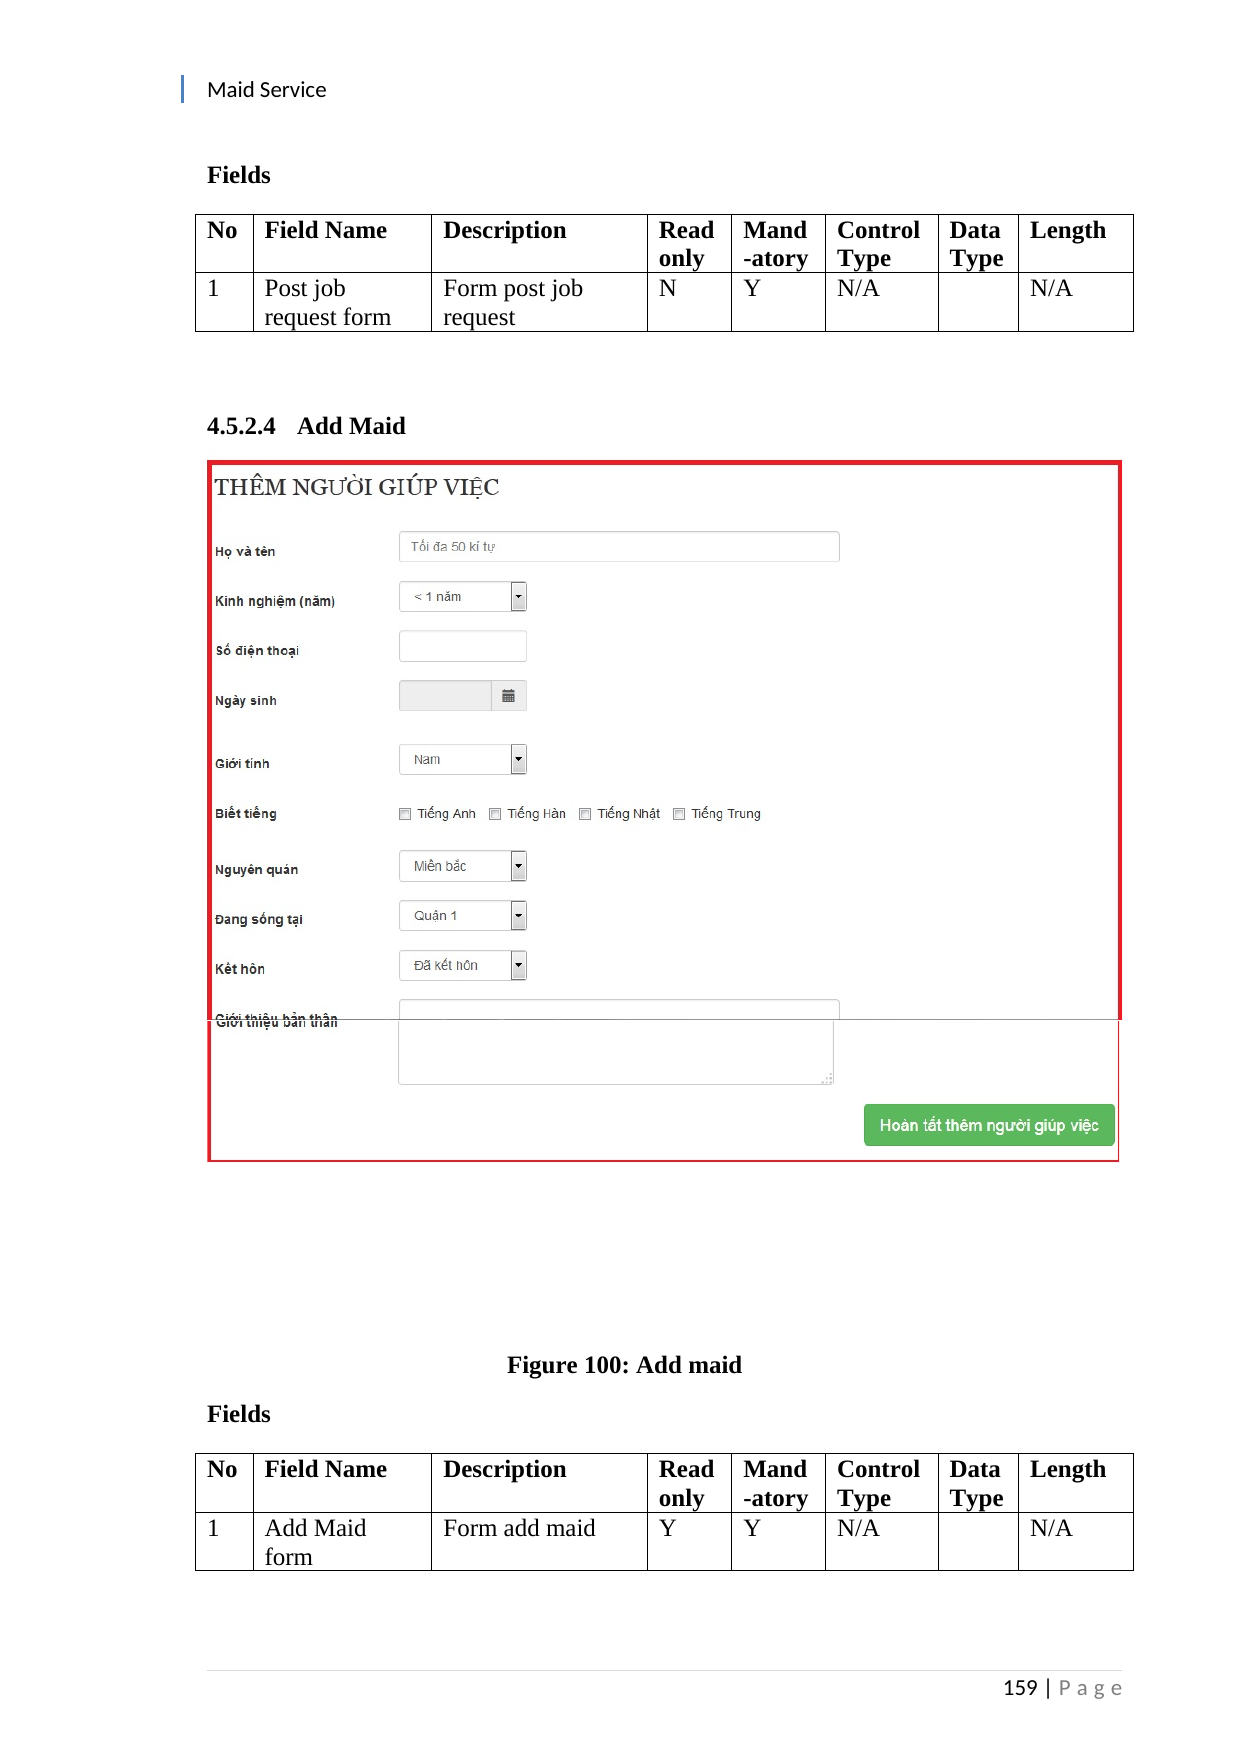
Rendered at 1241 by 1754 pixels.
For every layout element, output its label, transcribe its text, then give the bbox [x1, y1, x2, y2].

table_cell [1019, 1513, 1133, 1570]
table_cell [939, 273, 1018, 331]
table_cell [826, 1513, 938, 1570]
picture [206, 447, 1123, 1020]
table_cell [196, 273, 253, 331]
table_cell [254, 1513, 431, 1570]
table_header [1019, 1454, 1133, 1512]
text Fields [207, 160, 1122, 189]
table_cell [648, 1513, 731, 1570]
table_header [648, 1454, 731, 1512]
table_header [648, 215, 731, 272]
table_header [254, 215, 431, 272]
text Figure 100: Add maid [432, 1350, 1122, 1378]
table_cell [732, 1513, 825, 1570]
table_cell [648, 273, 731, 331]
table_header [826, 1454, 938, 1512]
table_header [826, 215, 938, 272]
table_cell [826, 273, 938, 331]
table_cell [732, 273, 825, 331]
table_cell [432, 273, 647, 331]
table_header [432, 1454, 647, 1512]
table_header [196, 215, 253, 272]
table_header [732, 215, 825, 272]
picture [206, 1021, 1119, 1163]
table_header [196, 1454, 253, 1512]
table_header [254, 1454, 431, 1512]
text Fields [207, 1399, 1122, 1428]
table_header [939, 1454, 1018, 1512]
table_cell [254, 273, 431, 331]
subtitle Add Maid [207, 411, 1122, 439]
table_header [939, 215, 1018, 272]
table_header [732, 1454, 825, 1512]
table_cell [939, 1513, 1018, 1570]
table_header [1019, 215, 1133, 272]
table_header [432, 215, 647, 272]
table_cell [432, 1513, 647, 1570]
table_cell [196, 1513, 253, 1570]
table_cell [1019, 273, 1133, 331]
